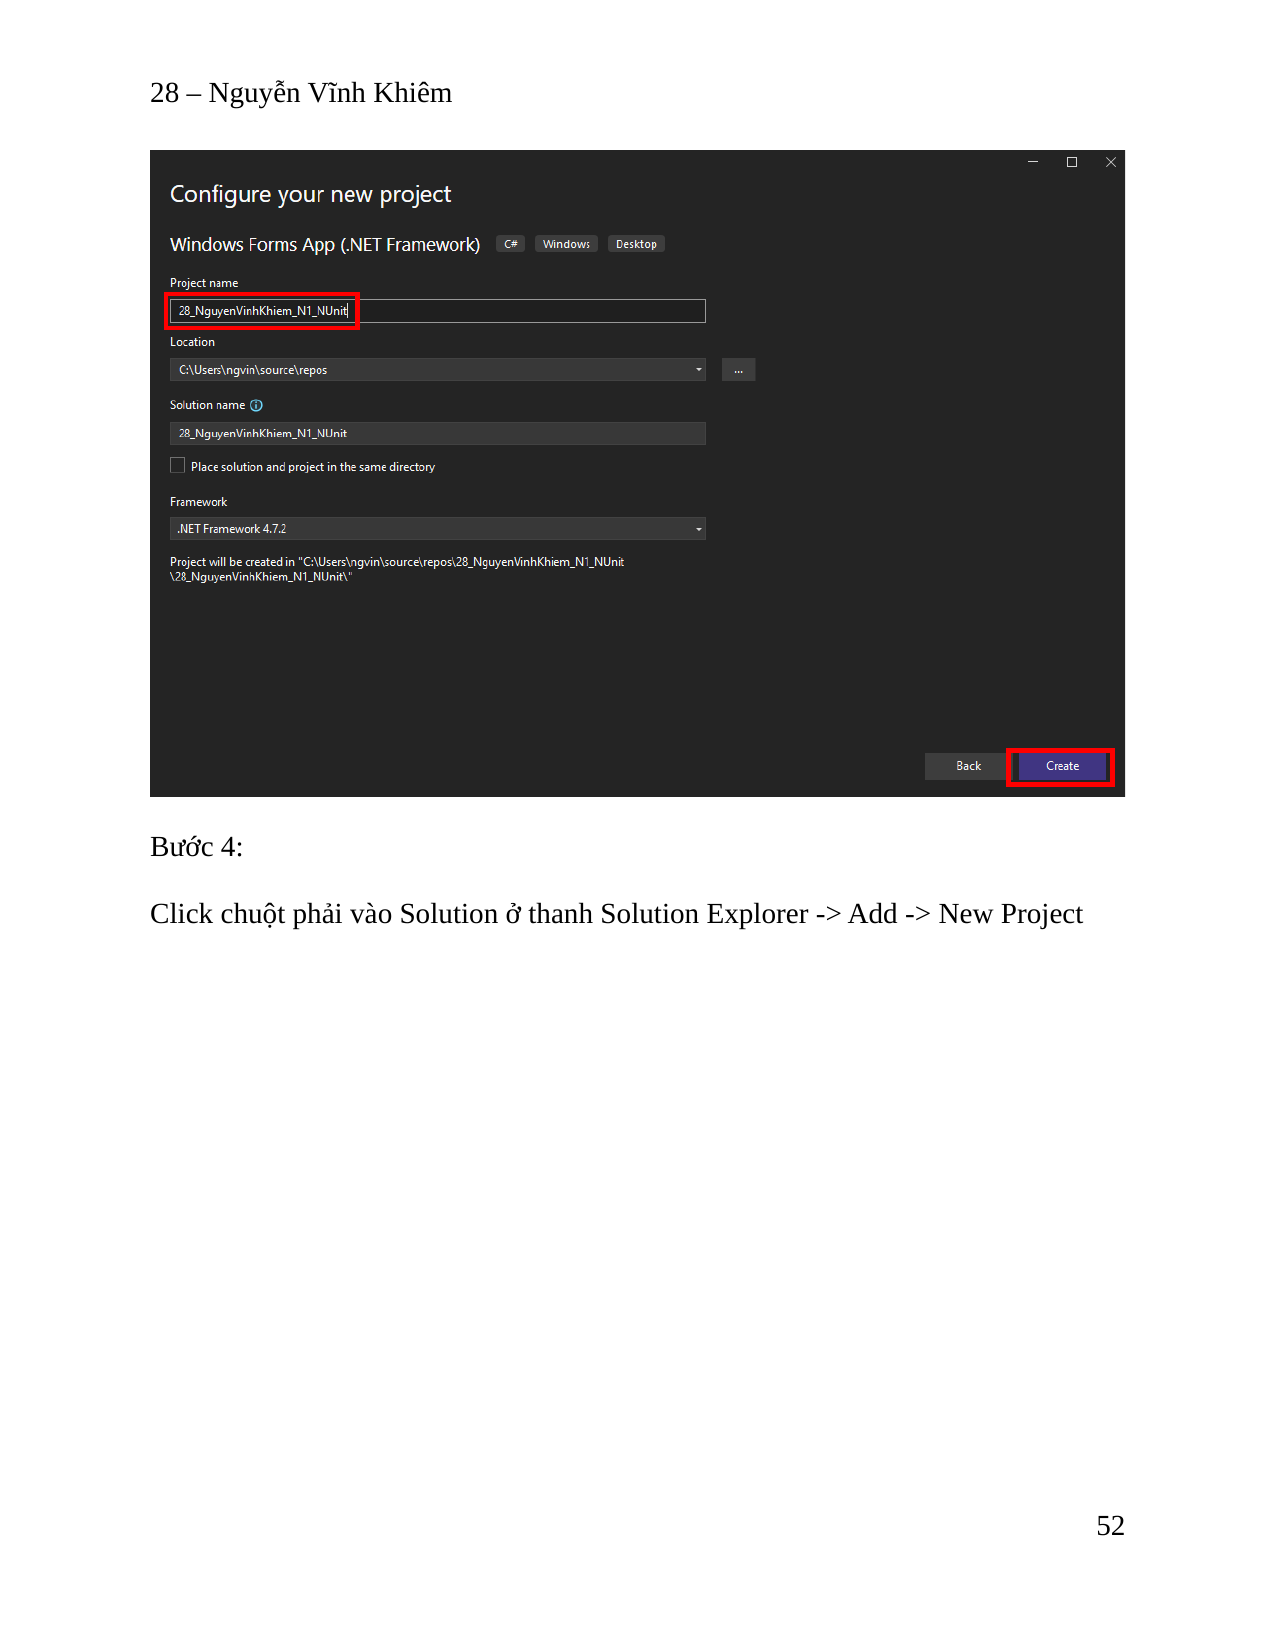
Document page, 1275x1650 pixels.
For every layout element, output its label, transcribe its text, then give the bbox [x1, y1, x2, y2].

text Bước 4: [150, 829, 1125, 863]
picture [150, 150, 1125, 797]
text Click chuột phải vào Solution ở thanh Solution Explorer -> Add -> New Project [150, 897, 1125, 930]
